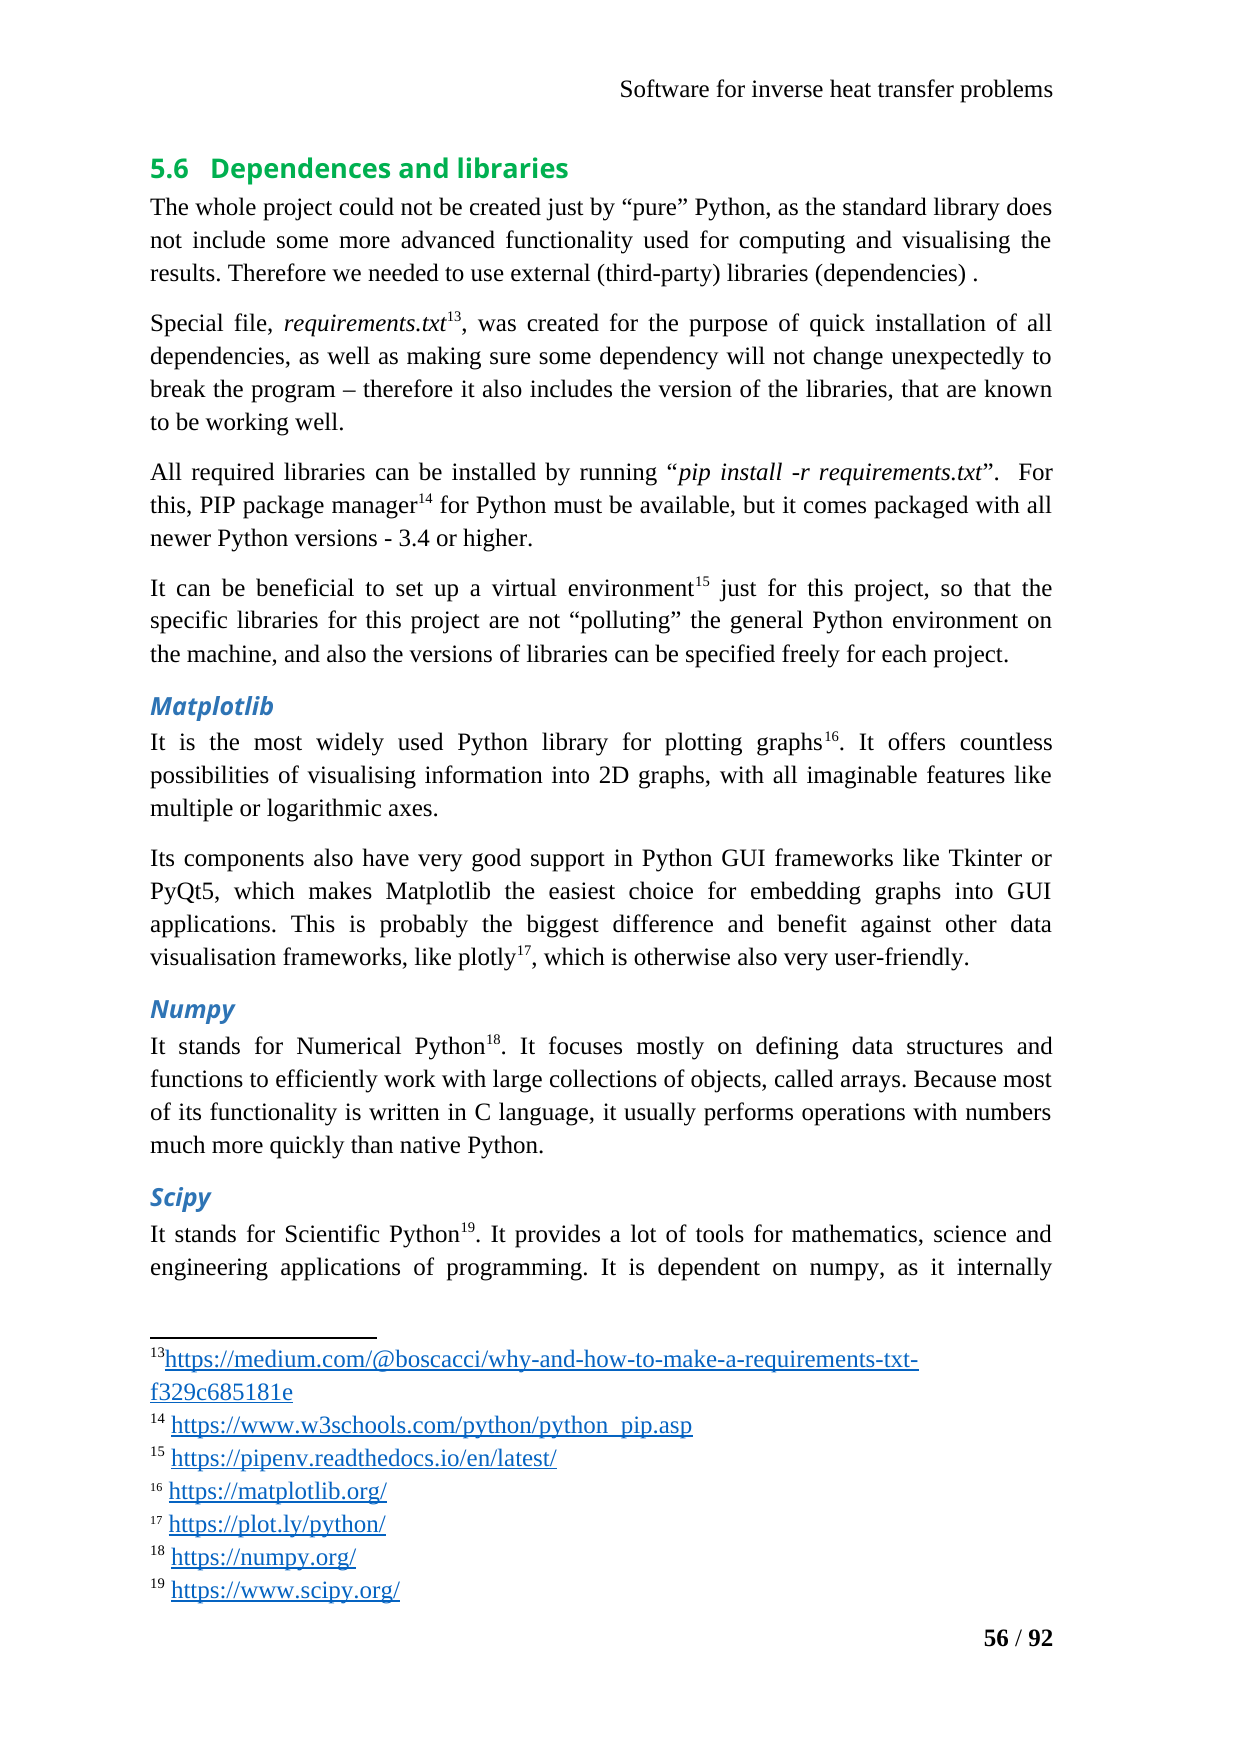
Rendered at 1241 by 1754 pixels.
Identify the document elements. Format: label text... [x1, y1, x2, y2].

text It stands for Numerical Python. It focuses mostly on defining data structures and functions to efficiently work with large collections of objects, called arrays. Because most of its functionality is written in C language, it usually performs operations with numbers much more quickly than native Python. [150, 1031, 1053, 1159]
text All required libraries can be installed by running “pip install -r requirements.txt”. For this, PIP package manager for Python must be available, but it comes packaged with all newer Python versions - 3.4 or higher. [150, 457, 1053, 552]
text Its components also have very good support in Python GUI frameworks like Tkinter or PyQt5, which makes Matplotlib the easiest choice for embedding graphs into GUI applications. This is probably the biggest difference and benefit against other data visualisation frameworks, like plotly, which is otherwise also very user-friendly. [150, 843, 1053, 971]
text It is the most widely used Python library for plotting graphs. It offers countless possibilities of visualising information into 2D graphs, with all imaginable features like multiple or logarithmic axes. [150, 727, 1053, 822]
text The whole project could not be created just by “pure” Python, as the standard library does not include some more advanced functionality used for computing and visualising the results. Therefore we needed to use external (third-party) libraries (dependencies) . [150, 192, 1053, 287]
subtitle Matplotlib [150, 688, 1053, 722]
text Special file, requirements.txt, was created for the purpose of quick installation of all dependencies, as well as making sure some dependency will not change unexpectedly to break the program – therefore it also includes the version of the libraries, that are known to be working well. [150, 308, 1053, 436]
subtitle Scipy [150, 1180, 1053, 1214]
subtitle Dependences and libraries [150, 150, 1053, 187]
subtitle Numpy [150, 992, 1053, 1026]
text It can be beneficial to set up a virtual environment just for this project, so that the specific libraries for this project are not “polluting” the general Python environment on the machine, and also the versions of libraries can be specified freely for each project. [150, 573, 1053, 667]
